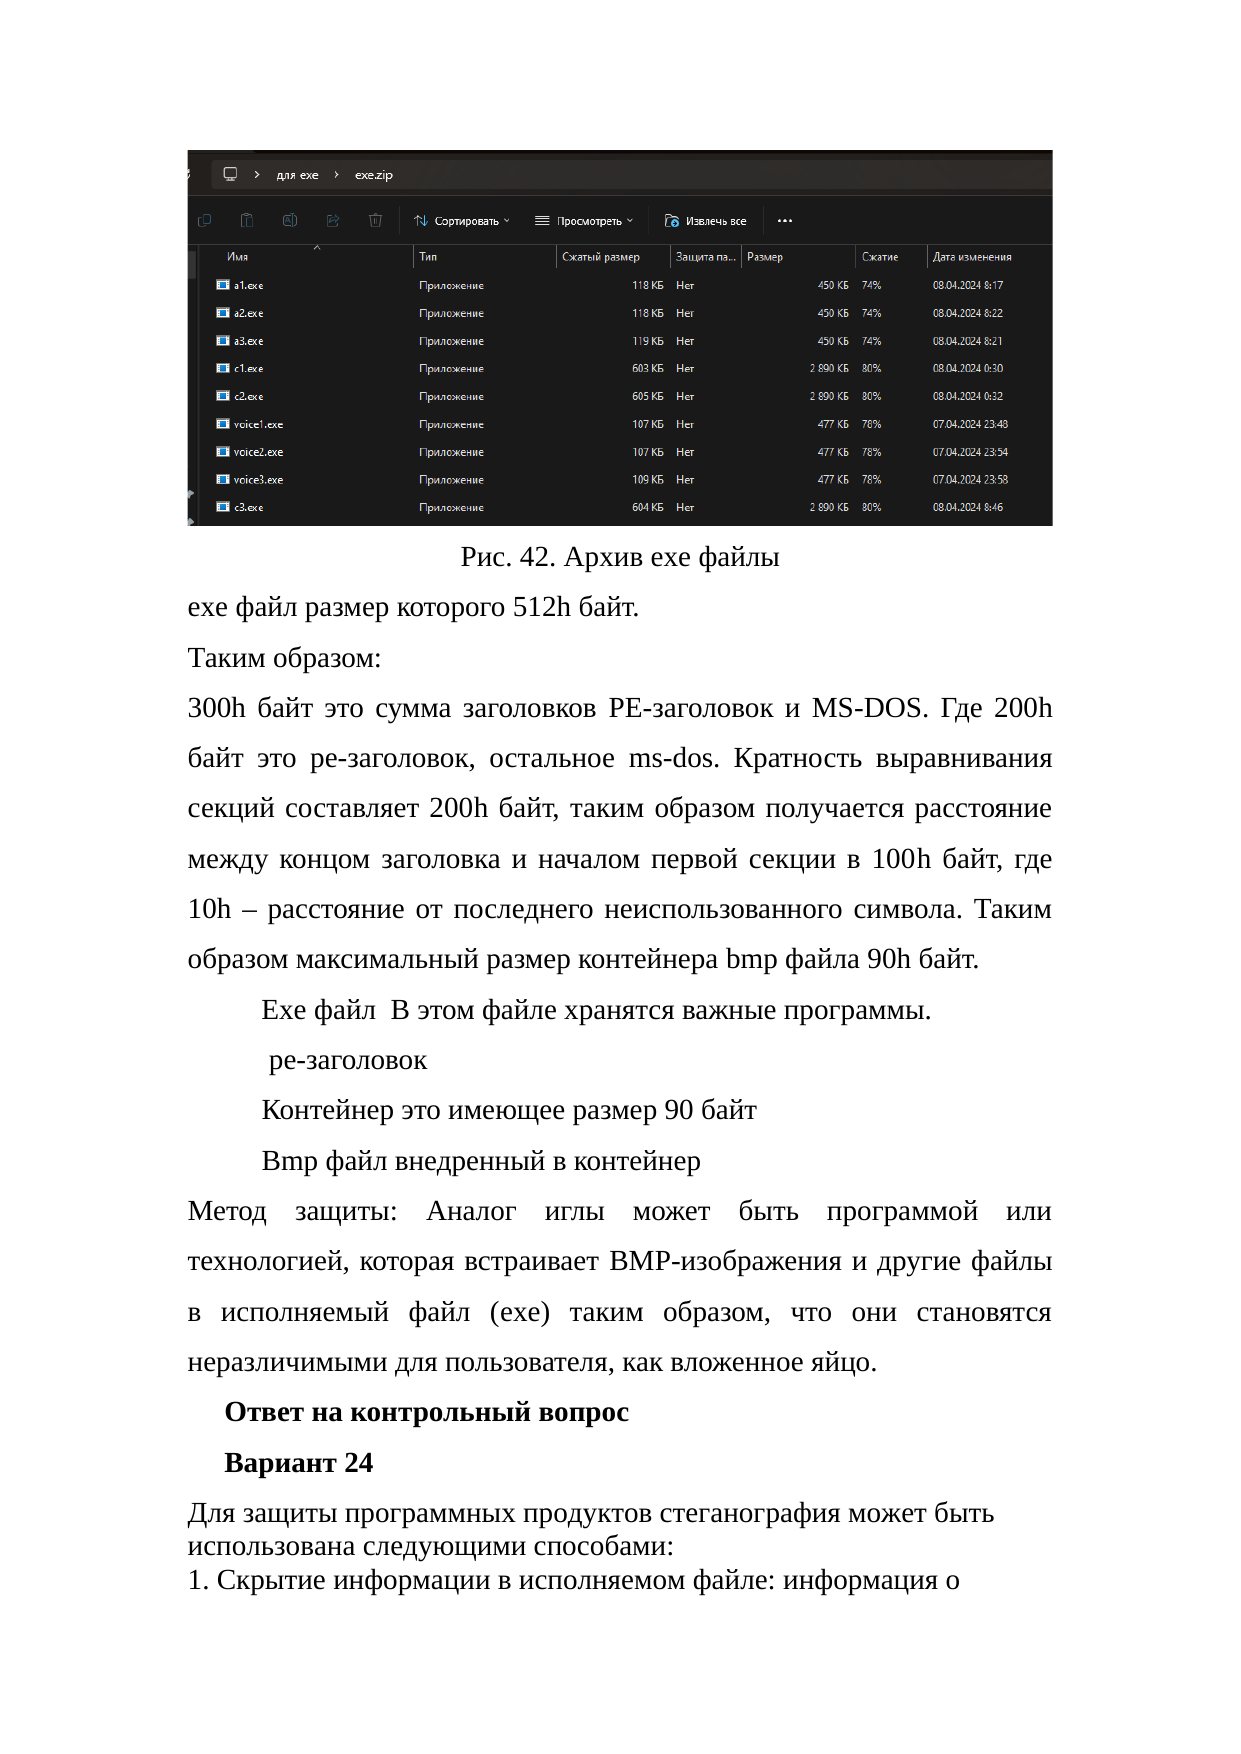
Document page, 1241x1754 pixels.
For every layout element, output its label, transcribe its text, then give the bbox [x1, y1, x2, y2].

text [187, 1495, 1053, 1596]
text exe файл размер которого 512h байт. [187, 589, 1053, 623]
text pe-заголовок [187, 1042, 1053, 1076]
picture [187, 150, 1053, 526]
text Exe файл В этом файле хранятся важные программы. [187, 992, 1053, 1025]
text Рис. 42. Архив exe файлы [187, 539, 1053, 573]
text Контейнер это имеющее размер 90 байт [187, 1092, 1053, 1126]
text Метод защиты: Аналог иглы может быть программой или технологией, которая встраивает BMP-изображения и другие файлы в исполняемый файл (exe) таким образом, что они становятся неразличимыми для пользователя, как вложенное яйцо. [187, 1193, 1053, 1378]
text Ответ на контрольный вопрос [187, 1394, 1053, 1428]
text Вариант 24 [187, 1445, 1053, 1478]
text Bmp файл внедренный в контейнер [187, 1143, 1053, 1176]
text Таким образом: 300h байт это сумма заголовков PE-заголовок и MS-DOS. Где 200h байт это pe-заголовок, остальное ms-dos. Кратность выравнивания секций составляет 200h байт, таким образом получается расстояние между концом заголовка и началом первой секции в 100h байт, где 10h – расстояние от последнего неиспользованного символа. Таким образом максимальный размер контейнера bmp файла 90h байт. [187, 640, 1053, 975]
